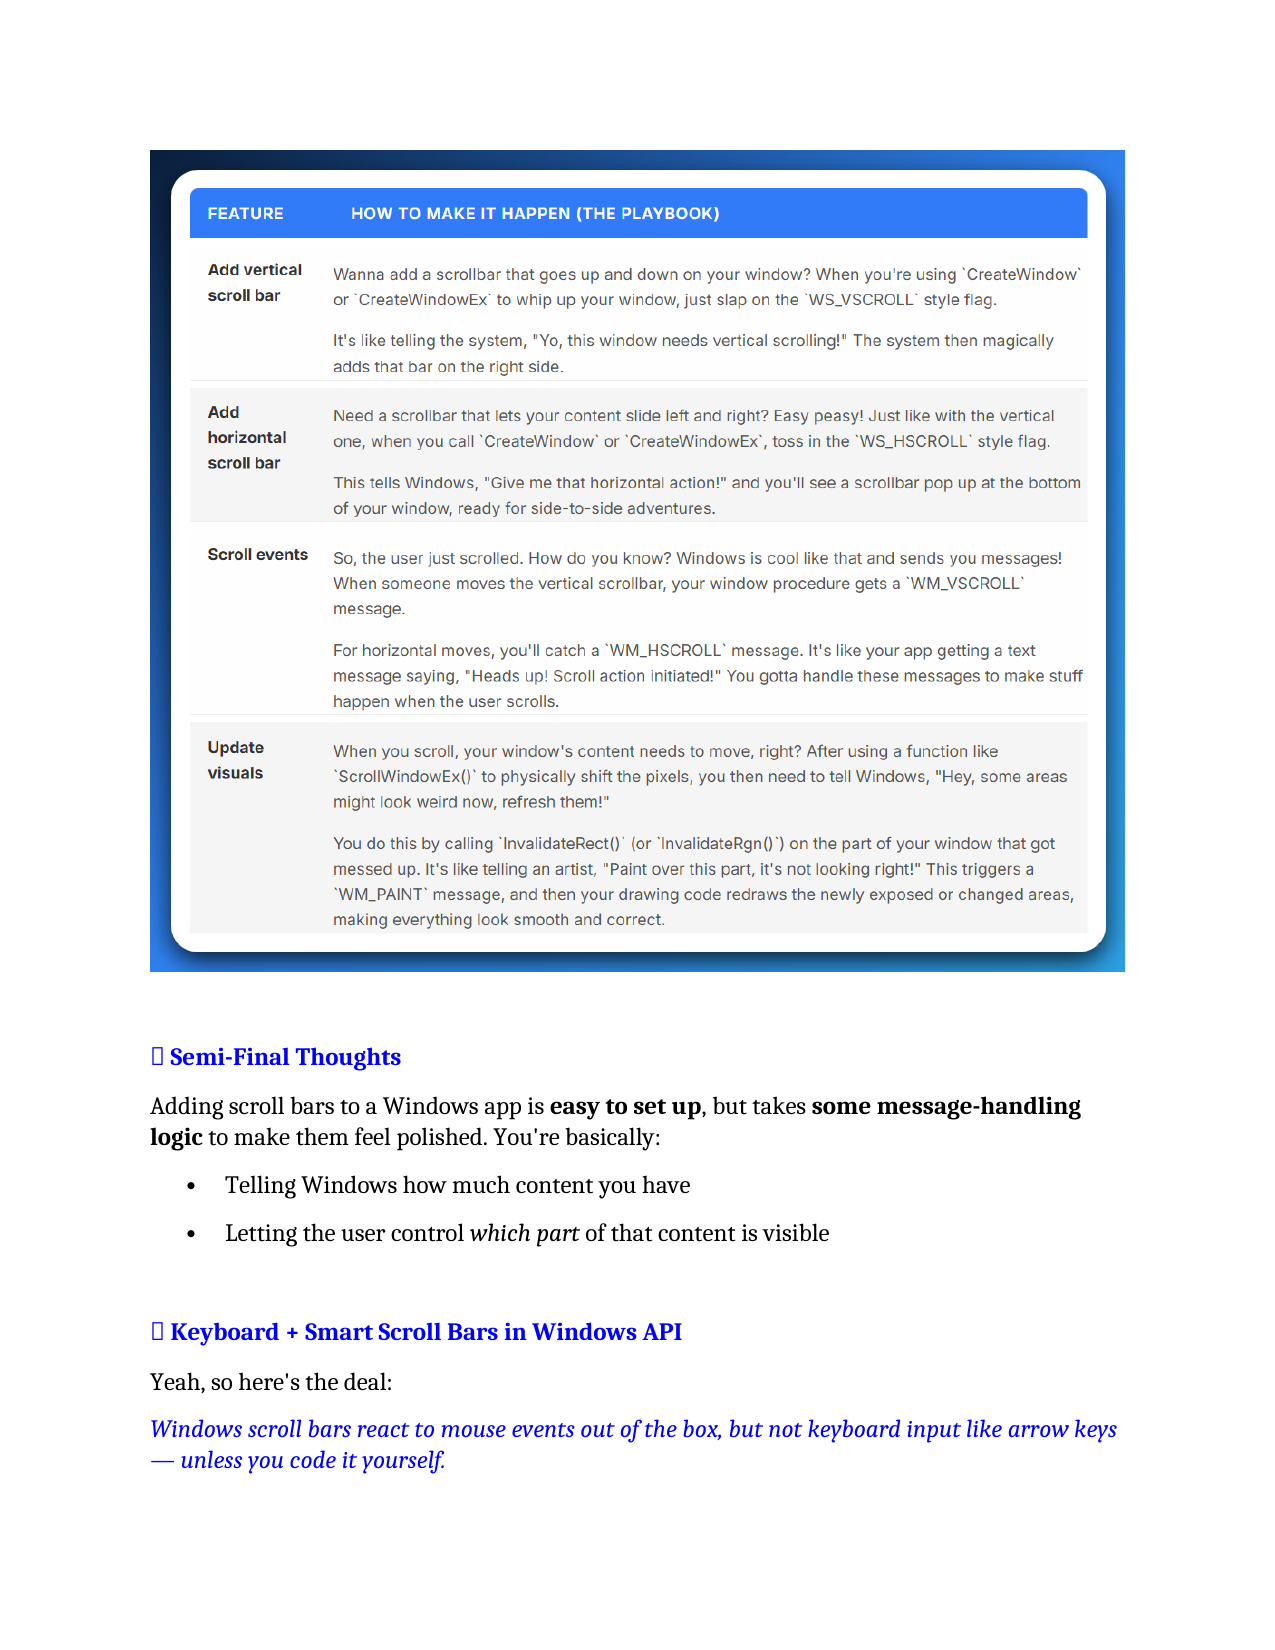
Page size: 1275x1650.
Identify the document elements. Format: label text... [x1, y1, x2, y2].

picture [150, 150, 1125, 972]
list Letting the user control which part of that content is visible [187, 1219, 1125, 1247]
text Windows scroll bars react to mouse events out of the box, but not keyboard input like arrow keys — unless you code it yourself. [150, 1415, 1125, 1475]
list Telling Windows how much content you have [187, 1171, 1125, 1200]
text 🧭 Keyboard + Smart Scroll Bars in Windows API [150, 1314, 1125, 1348]
text Yeah, so here's the deal: [150, 1367, 1125, 1396]
text Adding scroll bars to a Windows app is easy to set up, but takes some message-handling logic to make them feel polished. You're basically: [150, 1092, 1125, 1152]
text 📌 Semi-Final Thoughts [150, 1039, 1125, 1073]
